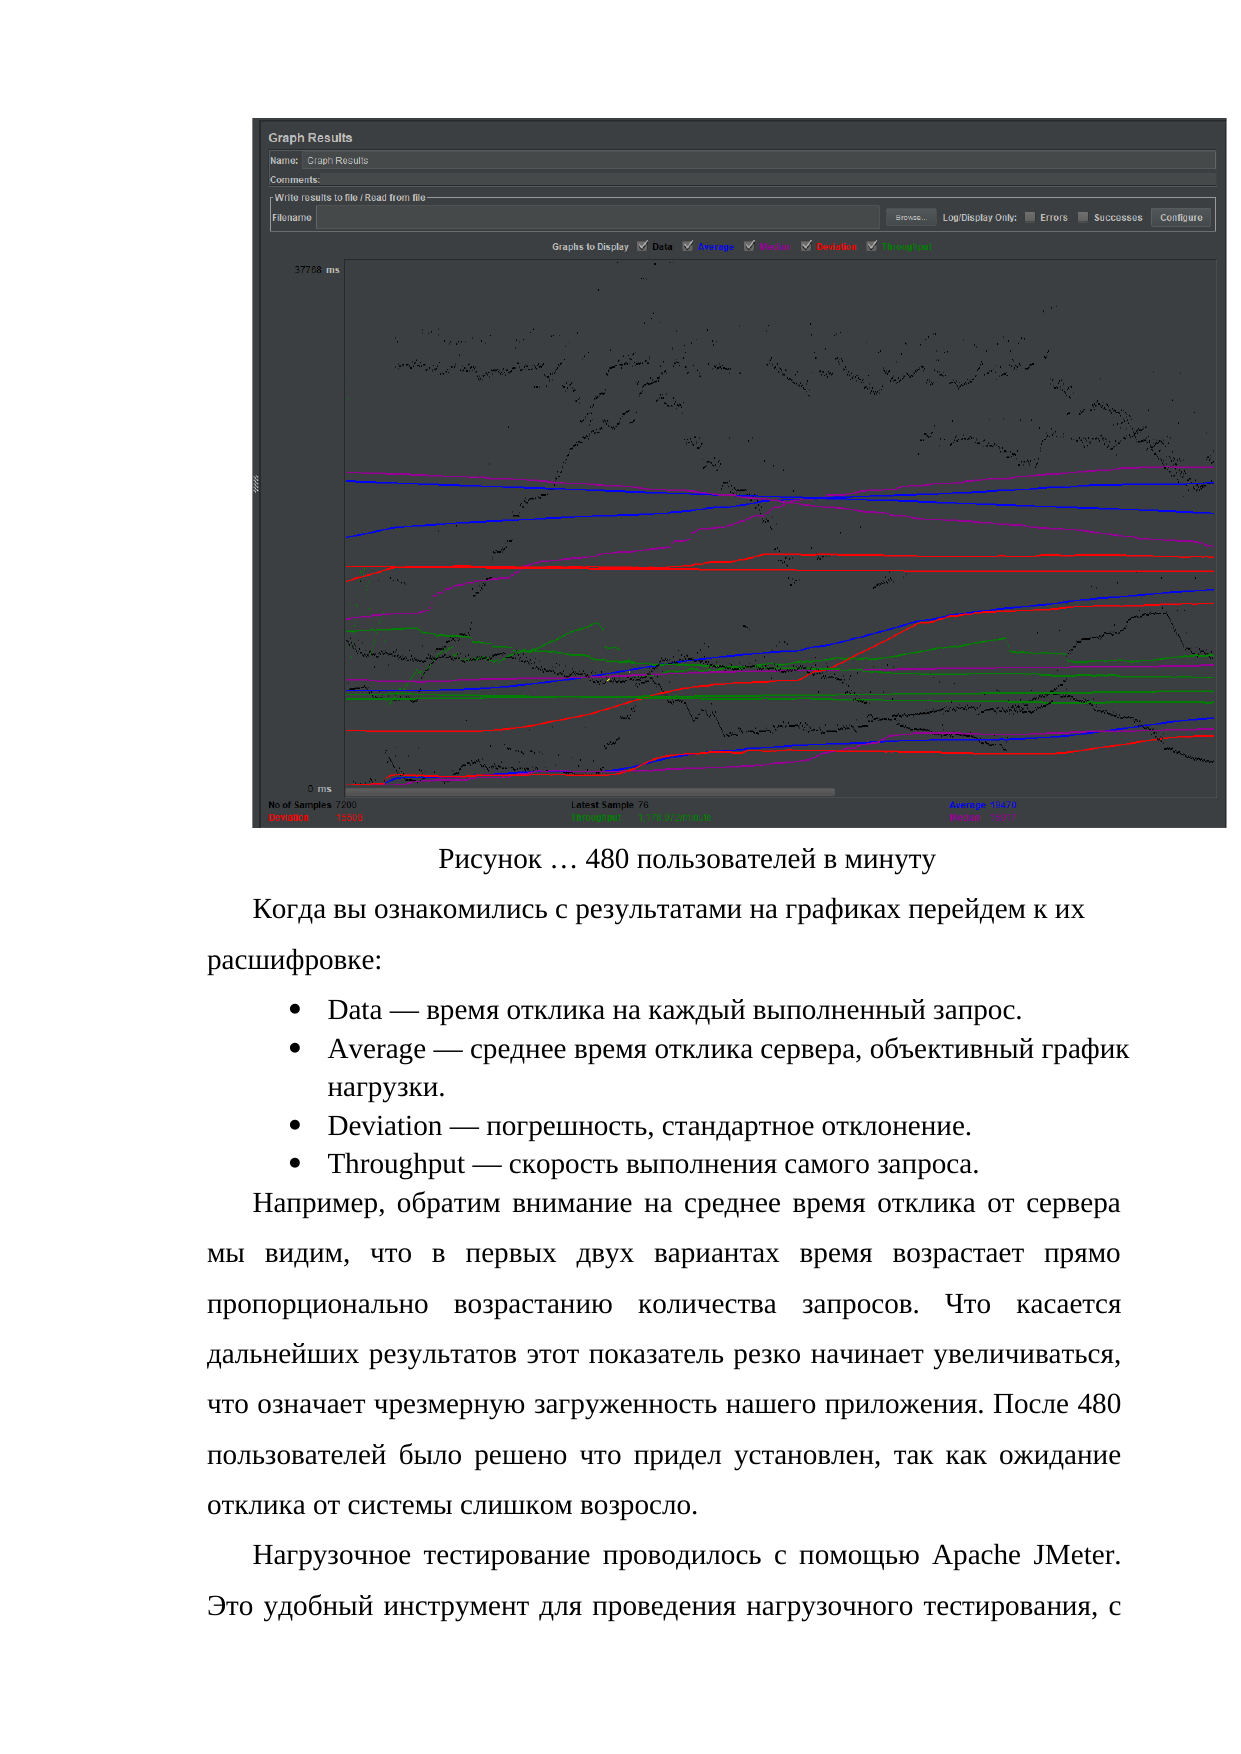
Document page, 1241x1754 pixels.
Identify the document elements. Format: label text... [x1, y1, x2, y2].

text Рисунок … 480 пользователей в минуту [207, 841, 1122, 875]
picture [252, 118, 1227, 828]
list Throughput — скорость выполнения самого запроса. [290, 1147, 1152, 1180]
list Data — время отклика на каждый выполненный запрос. [290, 992, 1152, 1026]
list Deviation — погрешность, стандартное отклонение. [290, 1108, 1152, 1142]
text Когда вы ознакомились с результатами на графиках перейдем к их расшифровке: [207, 892, 1122, 975]
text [207, 1537, 1122, 1621]
list Average — среднее время отклика сервера, объективный график нагрузки. [290, 1031, 1152, 1103]
text Например, обратим внимание на среднее время отклика от сервера мы видим, что в первых двух вариантах время возрастает прямо пропорционально возрастанию количества запросов. Что касается дальнейших результатов этот показатель резко начинает увеличиваться, что означает чрезмерную загруженность нашего приложения. После 480 пользователей было решено что придел установлен, так как ожидание отклика от системы слишком возросло. [207, 1185, 1122, 1521]
